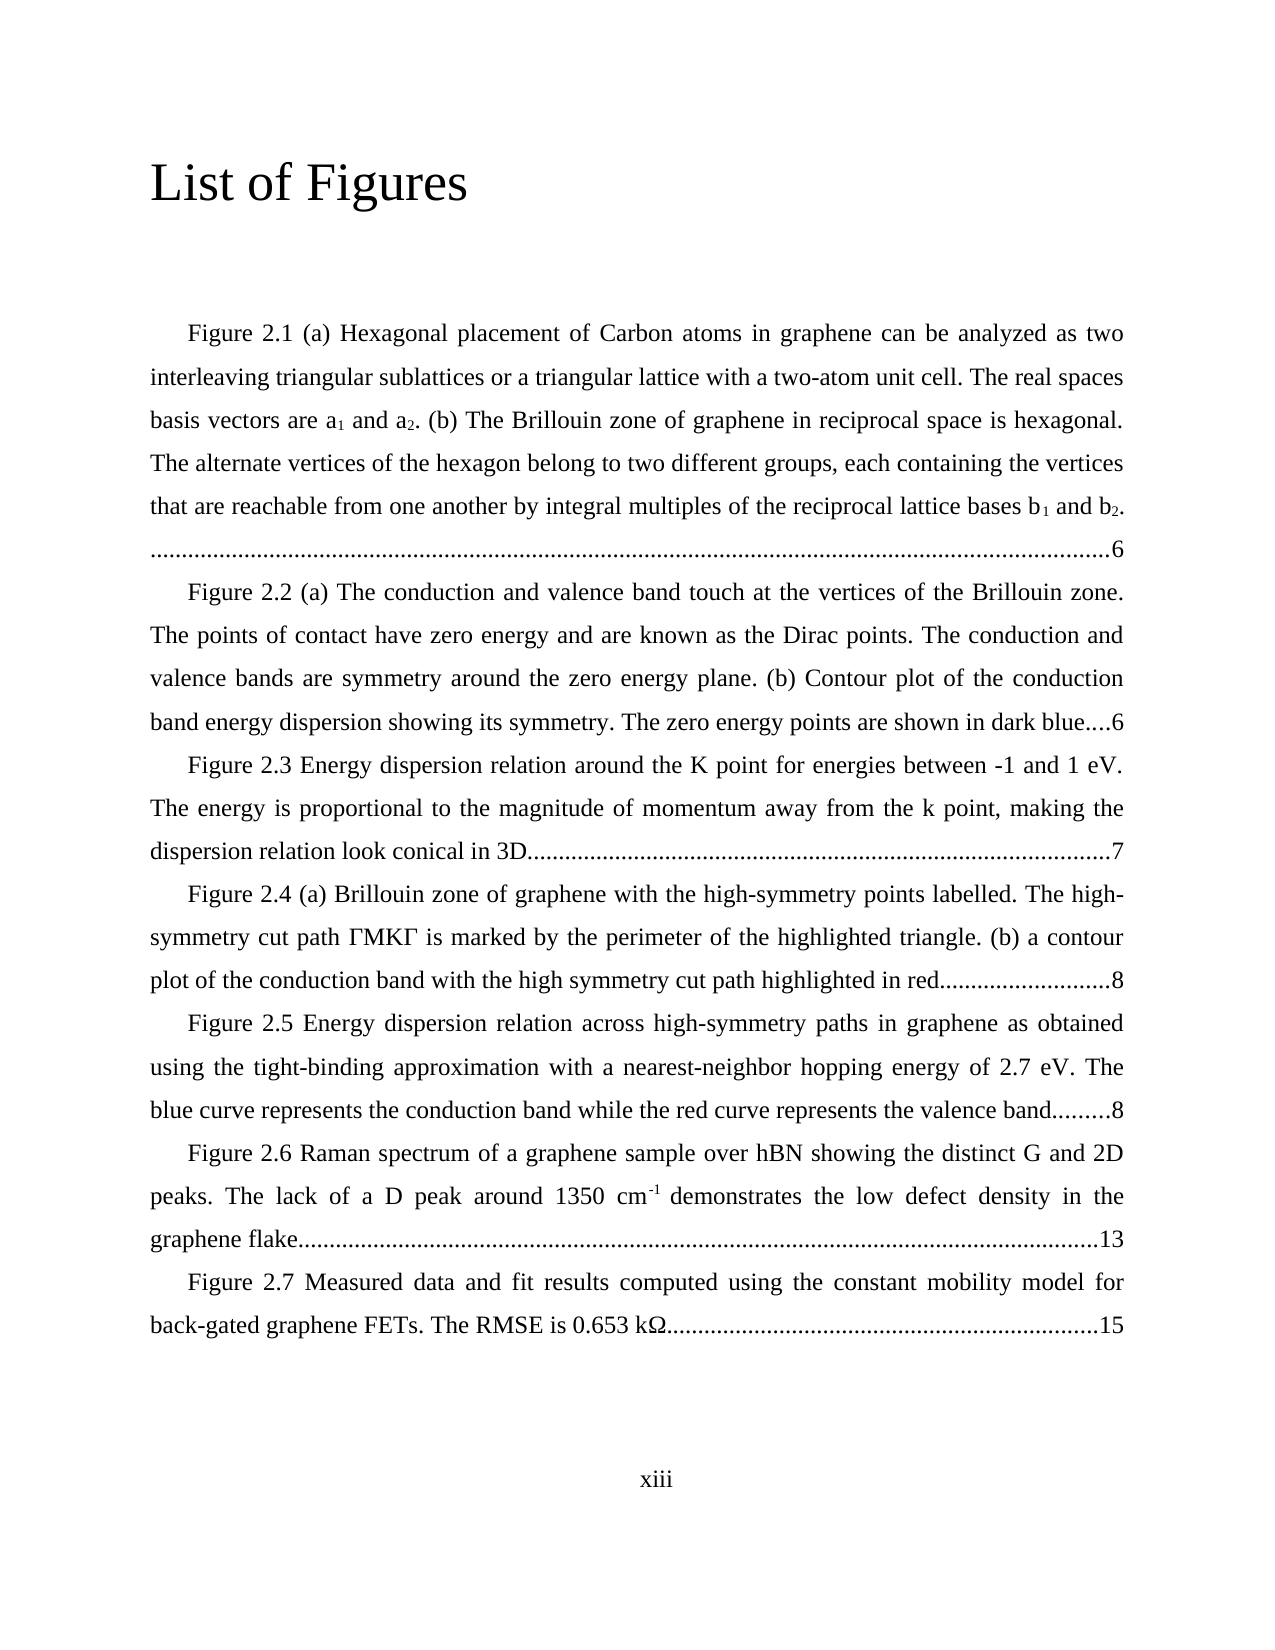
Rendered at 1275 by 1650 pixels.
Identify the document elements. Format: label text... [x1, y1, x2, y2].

text Figure ‎2.1 (a) Hexagonal placement of Carbon atoms in graphene can be analyzed as two interleaving triangular sublattices or a triangular lattice with a two-atom unit cell. The real spaces basis vectors are a1 and a2. (b) The Brillouin zone of graphene in reciprocal space is hexagonal. The alternate vertices of the hexagon belong to two different groups, each containing the vertices that are reachable from one another by integral multiples of the reciprocal lattice bases b1 and b2. 6 [150, 318, 1125, 563]
text Figure ‎2.3 Energy dispersion relation around the K point for energies between -1 and 1 eV. The energy is proportional to the magnitude of momentum away from the k point, making the dispersion relation look conical in 3D. 7 [150, 750, 1125, 865]
text Figure ‎2.6 Raman spectrum of a graphene sample over hBN showing the distinct G and 2D peaks. The lack of a D peak around 1350 cm-1 demonstrates the low defect density in the graphene flake. 13 [150, 1138, 1125, 1253]
subtitle List of Figures [150, 150, 1125, 212]
text Figure ‎2.7 Measured data and fit results computed using the constant mobility model for back-gated graphene FETs. The RMSE is 0.653 kΩ. 15 [150, 1267, 1125, 1339]
text Figure ‎2.4 (a) Brillouin zone of graphene with the high-symmetry points labelled. The high-symmetry cut path ΓMKΓ is marked by the perimeter of the highlighted triangle. (b) a contour plot of the conduction band with the high symmetry cut path highlighted in red. 8 [150, 879, 1125, 994]
text Figure ‎2.5 Energy dispersion relation across high-symmetry paths in graphene as obtained using the tight-binding approximation with a nearest-neighbor hopping energy of 2.7 eV. The blue curve represents the conduction band while the red curve represents the valence band. 8 [150, 1008, 1125, 1123]
text Figure ‎2.2 (a) The conduction and valence band touch at the vertices of the Brillouin zone. The points of contact have zero energy and are known as the Dirac points. The conduction and valence bands are symmetry around the zero energy plane. (b) Contour plot of the conduction band energy dispersion showing its symmetry. The zero energy points are shown in dark blue. 6 [150, 577, 1125, 735]
